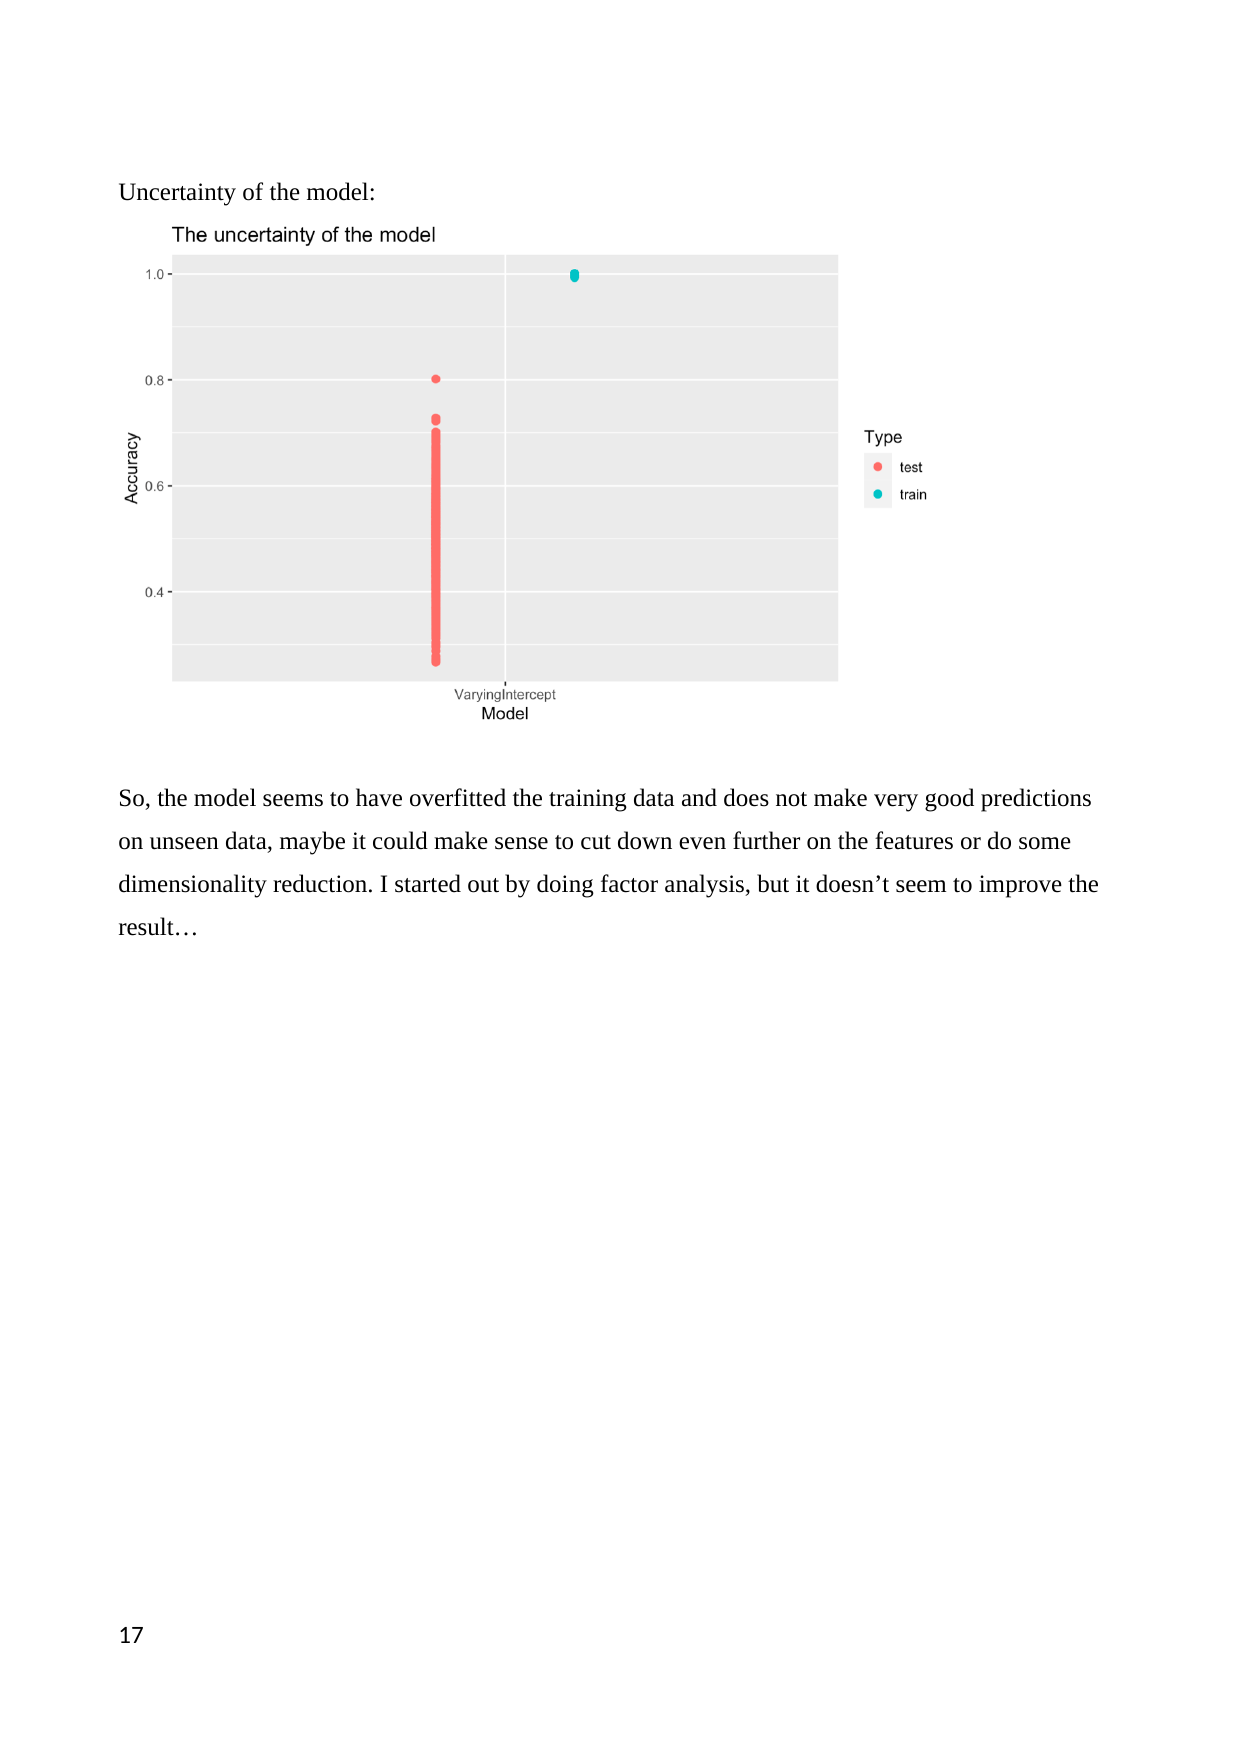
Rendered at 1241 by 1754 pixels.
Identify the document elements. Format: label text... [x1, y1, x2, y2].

text So, the model seems to have overfitted the training data and does not make very good predictions on unseen data, maybe it could make sense to cut down even further on the features or do some dimensionality reduction. I started out by doing factor analysis, but it doesn’t seem to improve the result… [118, 783, 1122, 941]
text Uncertainty of the model: [118, 177, 1122, 206]
picture [118, 220, 937, 725]
